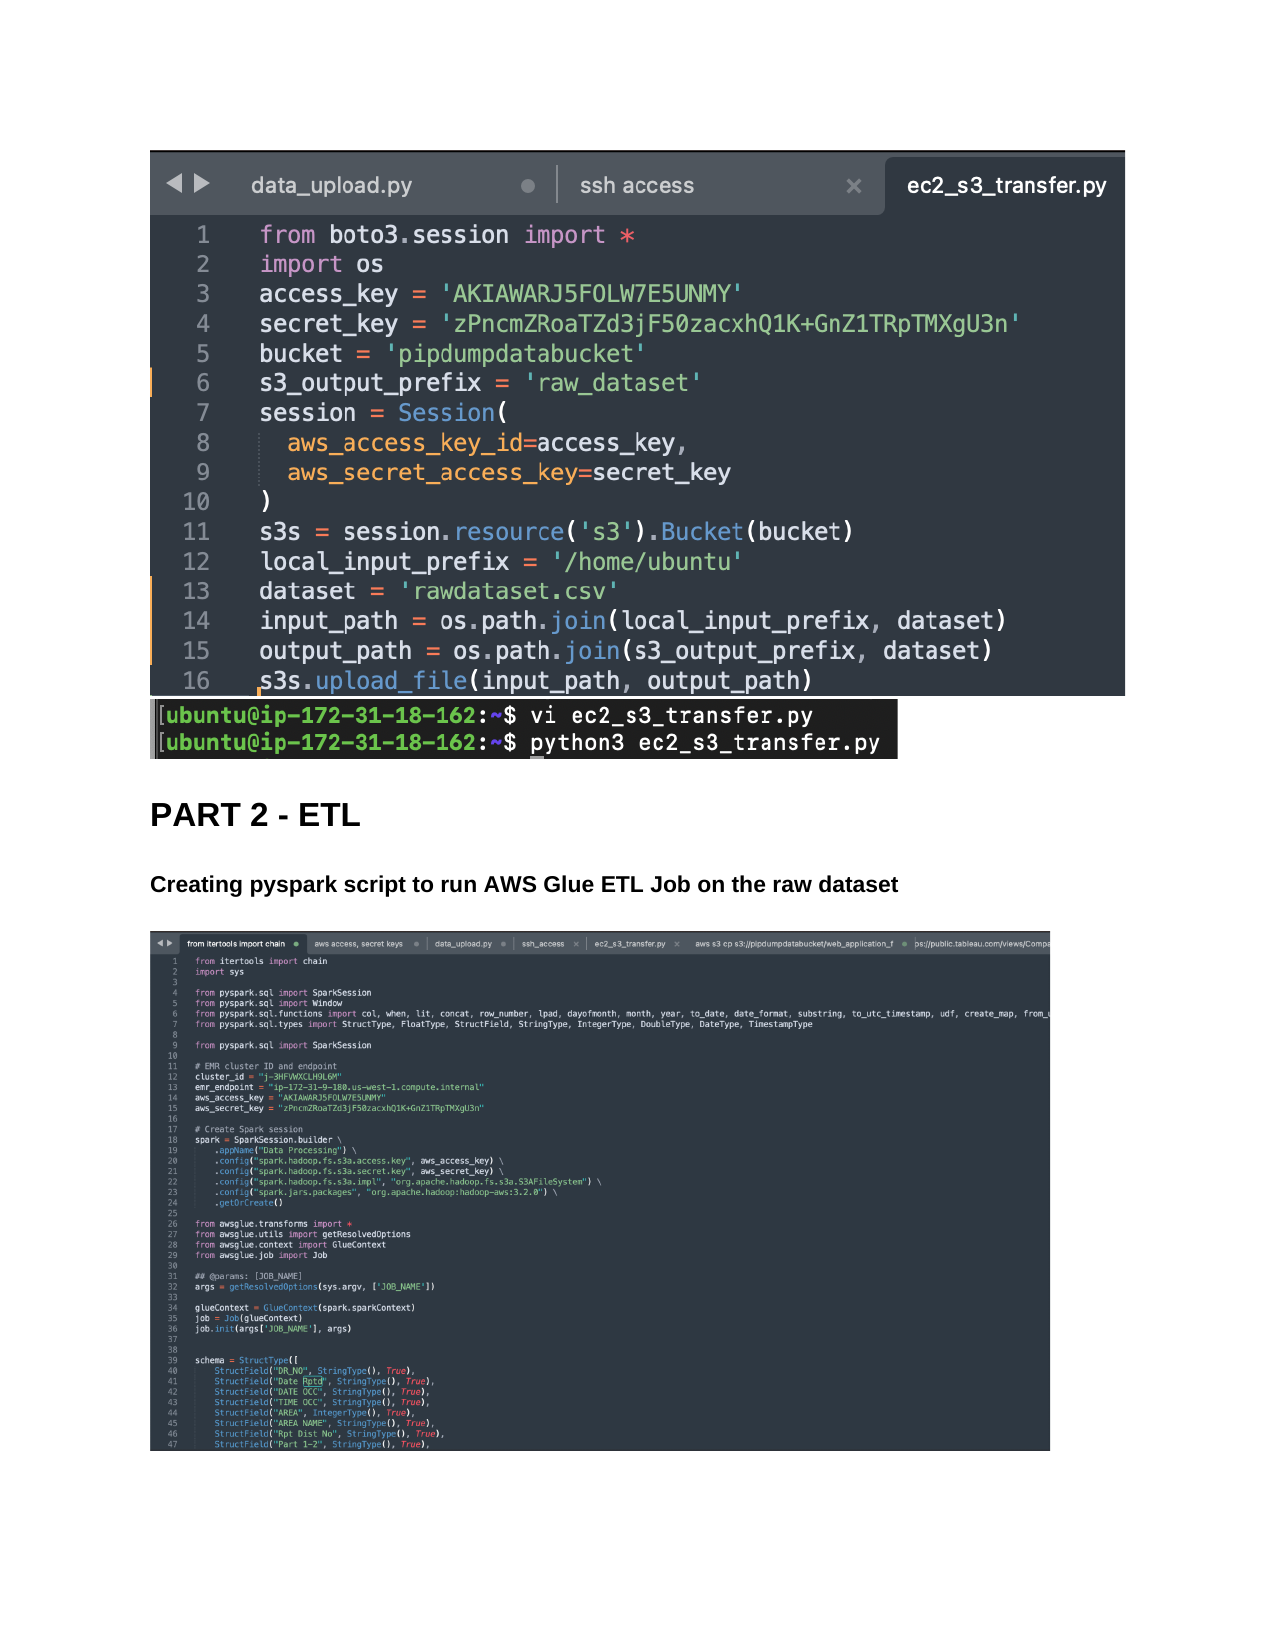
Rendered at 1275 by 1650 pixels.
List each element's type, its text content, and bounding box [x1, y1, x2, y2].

text PART 2 - ETL [150, 795, 1125, 833]
picture [150, 931, 1050, 1451]
picture [150, 150, 1125, 696]
picture [150, 699, 898, 759]
text Creating pyspark script to run AWS Glue ETL Job on the raw dataset [150, 871, 1125, 898]
